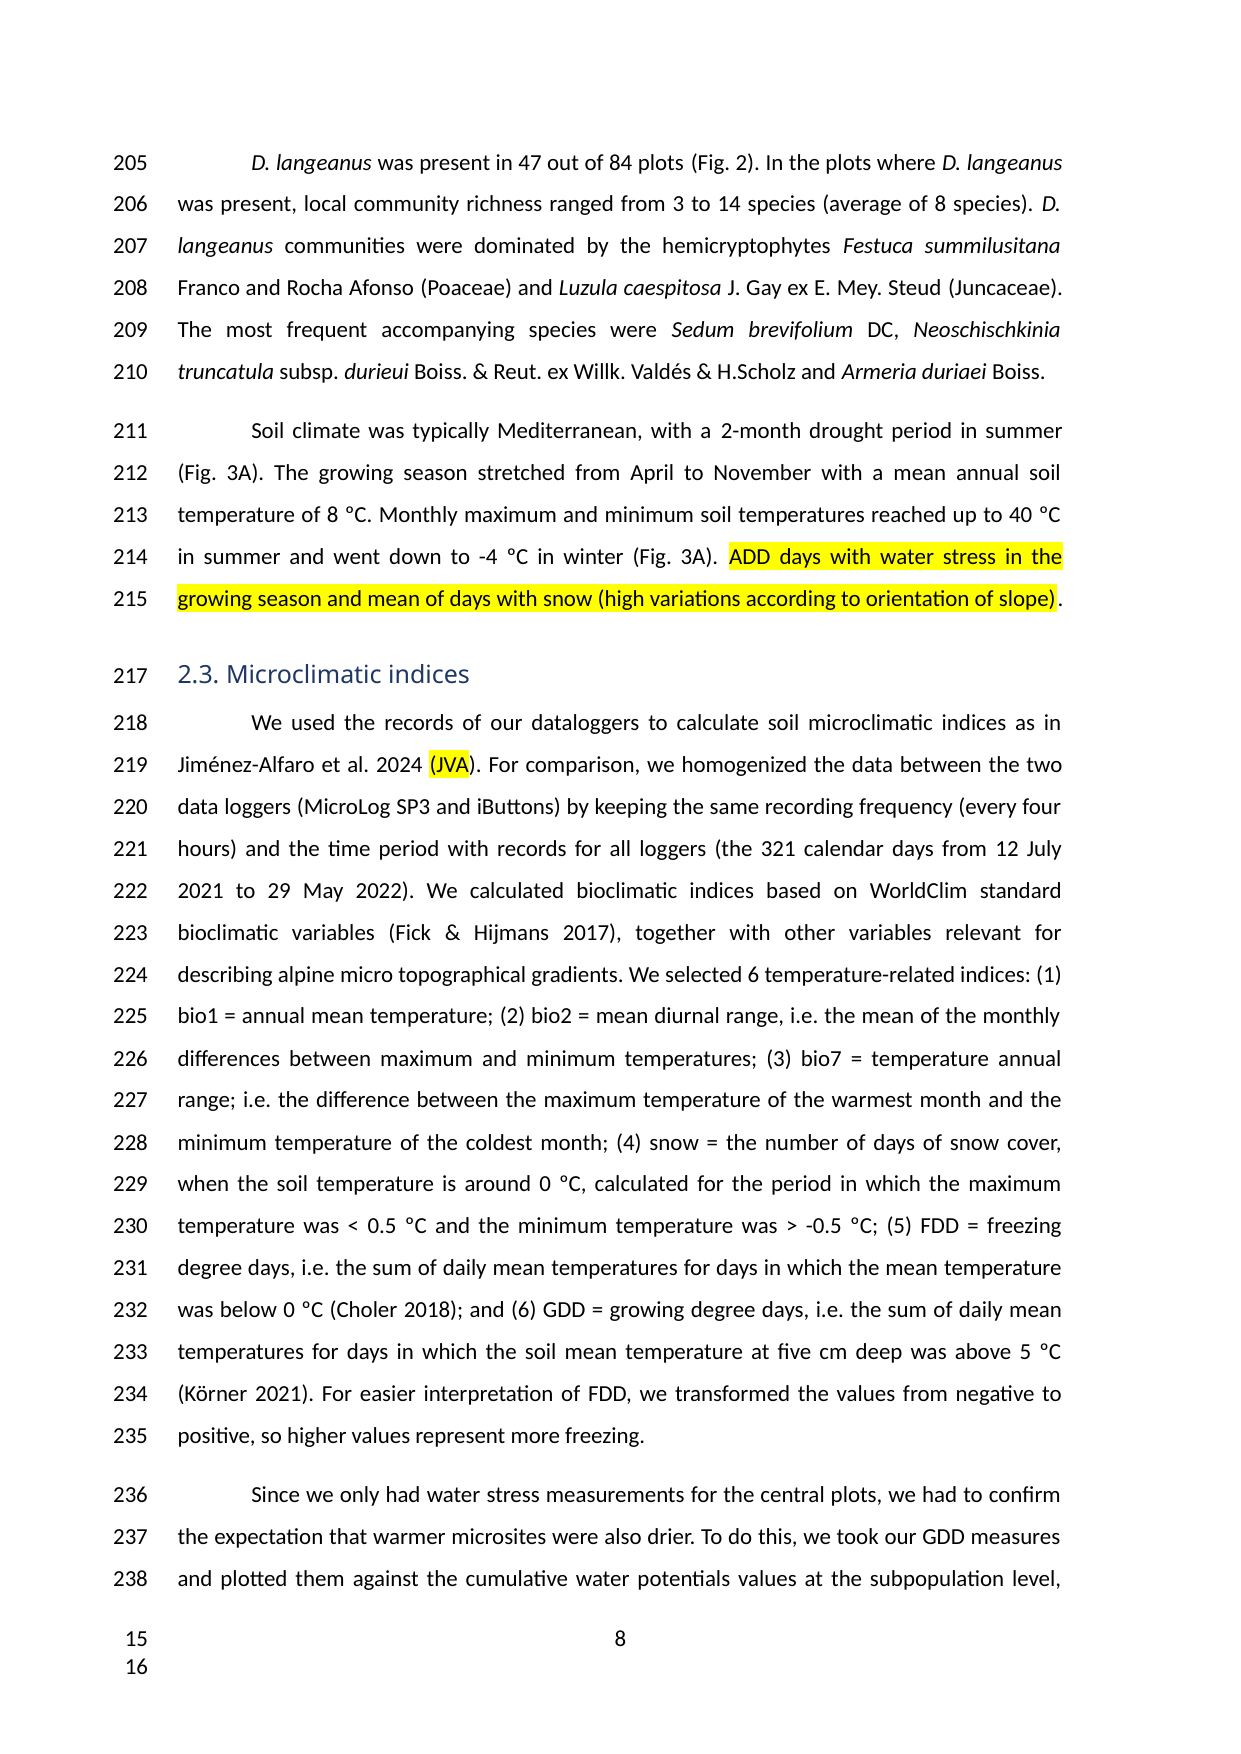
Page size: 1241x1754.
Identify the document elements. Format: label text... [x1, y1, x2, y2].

text Soil climate was typically Mediterranean, with a 2-month drought period in summer (Fig. 3A). The growing season stretched from April to November with a mean annual soil temperature of 8 ºC. Monthly maximum and minimum soil temperatures reached up to 40 ºC in summer and went down to -4 ºC in winter (Fig. 3A). ADD days with water stress in the growing season and mean of days with snow (high variations according to orientation of slope). [177, 416, 1063, 640]
subtitle 2.3. Microclimatic indices [177, 657, 1063, 691]
text D. langeanus was present in 47 out of 84 plots (Fig. 2). In the plots where D. langeanus was present, local community richness ranged from 3 to 14 species (average of 8 species). D. langeanus communities were dominated by the hemicryptophytes Festuca summilusitana Franco and Rocha Afonso (Poaceae) and Luzula caespitosa J. Gay ex E. Mey. Steud (Juncaceae). The most frequent accompanying species were Sedum brevifolium DC, Neoschischkinia truncatula subsp. durieui Boiss. & Reut. ex Willk. Valdés & H.Scholz and Armeria duriaei Boiss. [177, 148, 1063, 386]
text We used the records of our dataloggers to calculate soil microclimatic indices as in Jiménez-Alfaro et al. 2024 (JVA). For comparison, we homogenized the data between the two data loggers (MicroLog SP3 and iButtons) by keeping the same recording frequency (every four hours) and the time period with records for all loggers (the 321 calendar days from 12 July 2021 to 29 May 2022). We calculated bioclimatic indices based on WorldClim standard bioclimatic variables (Fick & Hijmans 2017), together with other variables relevant for describing alpine micro topographical gradients. We selected 6 temperature-related indices: (1) bio1 = annual mean temperature; (2) bio2 = mean diurnal range, i.e. the mean of the monthly differences between maximum and minimum temperatures; (3) bio7 = temperature annual range; i.e. the difference between the maximum temperature of the warmest month and the minimum temperature of the coldest month; (4) snow = the number of days of snow cover, when the soil temperature is around 0 ºC, calculated for the period in which the maximum temperature was < 0.5 ºC and the minimum temperature was > -0.5 ºC; (5) FDD = freezing degree days, i.e. the sum of daily mean temperatures for days in which the mean temperature was below 0 ºC (Choler 2018); and (6) GDD = growing degree days, i.e. the sum of daily mean temperatures for days in which the soil mean temperature at five cm deep was above 5 ºC (Körner 2021). For easier interpretation of FDD, we transformed the values from negative to positive, so higher values represent more freezing. [177, 708, 1063, 1449]
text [177, 1480, 1063, 1592]
